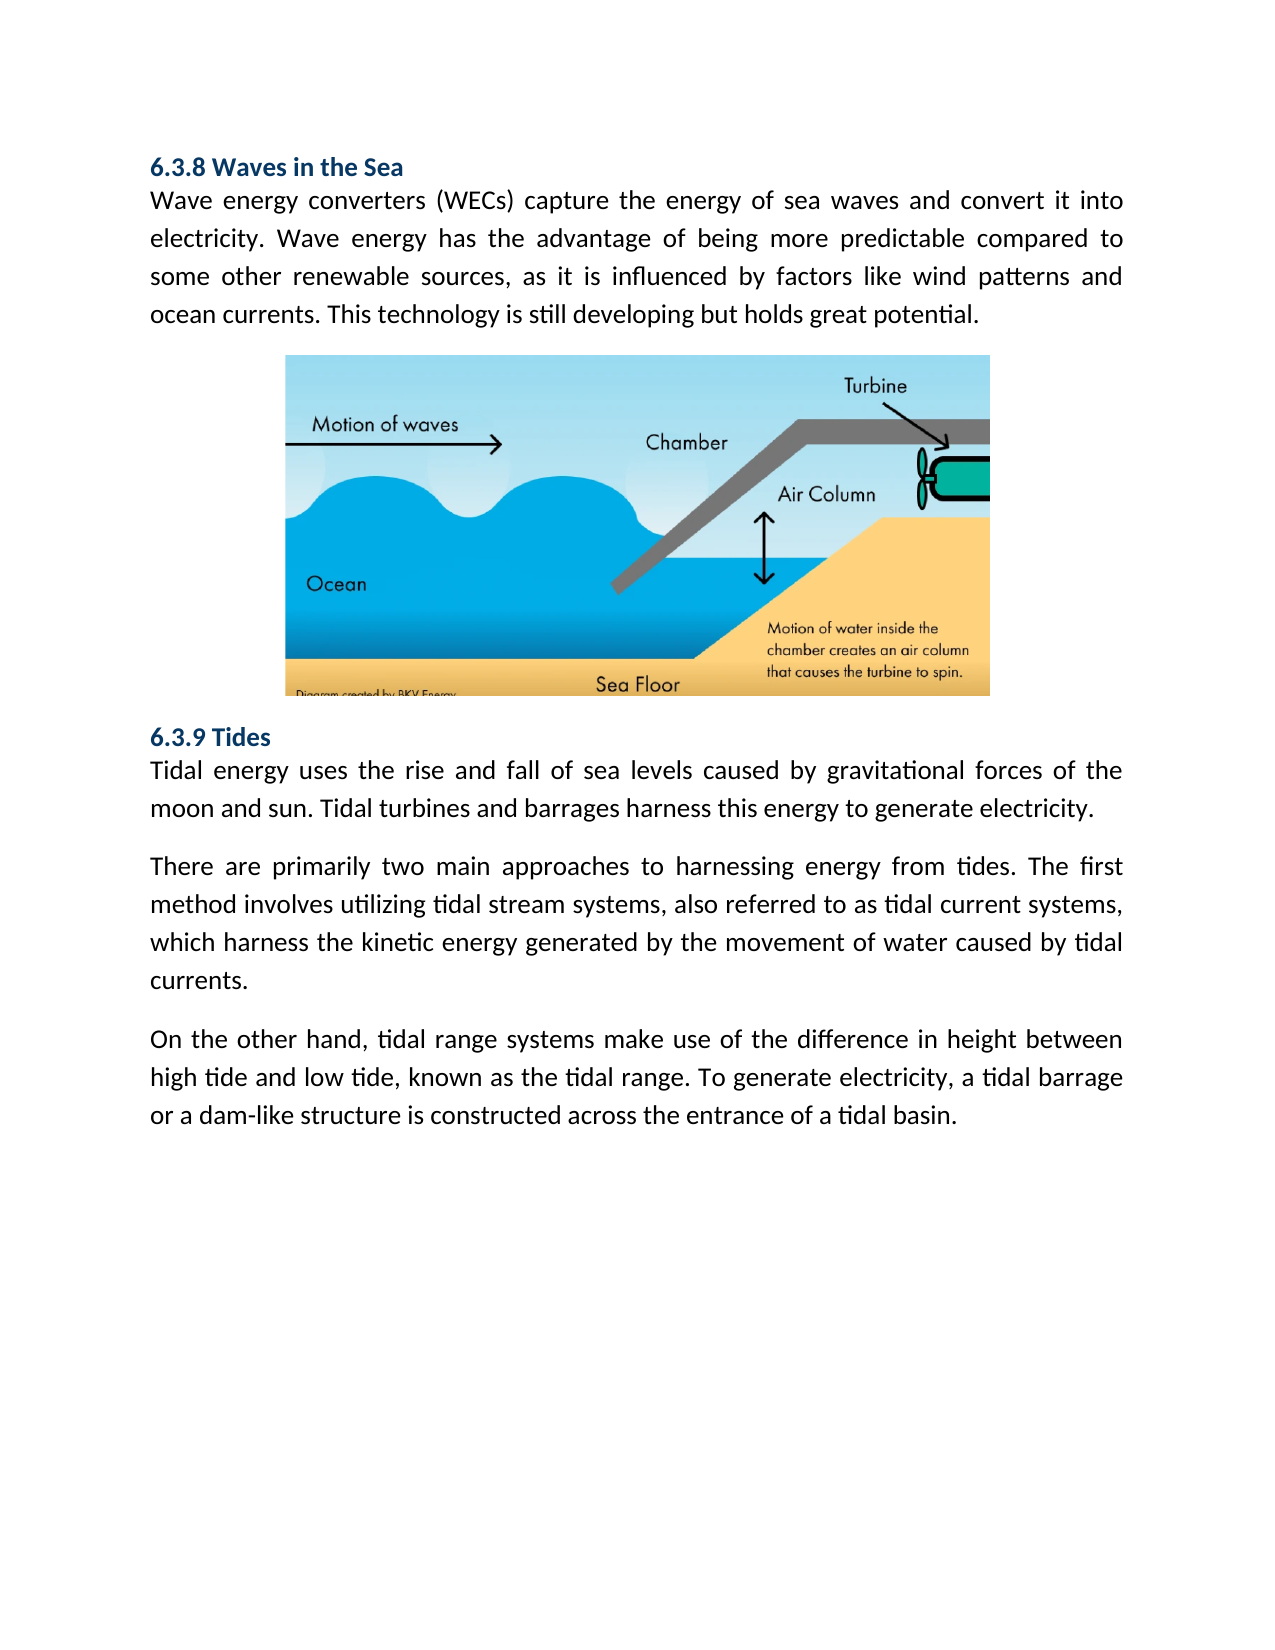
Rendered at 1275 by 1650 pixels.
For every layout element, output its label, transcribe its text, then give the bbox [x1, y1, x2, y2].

text There are primarily two main approaches to harnessing energy from tides. The first method involves utilizing tidal stream systems, also referred to as tidal current systems, which harness the kinetic energy generated by the movement of water caused by tidal currents. [150, 849, 1125, 996]
subtitle 6.3.8 Waves in the Sea [150, 150, 1125, 183]
picture [336, 583, 342, 591]
text On the other hand, tidal range systems make use of the difference in height between high tide and low tide, known as the tidal range. To generate electricity, a tidal barrage or a dam-like structure is constructed across the entrance of a tidal basin. [150, 1022, 1125, 1131]
subtitle 6.3.9 Tides [150, 720, 1125, 753]
text Wave energy converters (WECs) capture the energy of sea waves and convert it into electricity. Wave energy has the advantage of being more predictable compared to some other renewable sources, as it is influenced by factors like wind patterns and ocean currents. This technology is still developing but holds great potential. [150, 183, 1125, 330]
picture [285, 355, 990, 696]
text Tidal energy uses the rise and fall of sea levels caused by gravitational forces of the moon and sun. Tidal turbines and barrages harness this energy to generate electricity. [150, 753, 1125, 824]
